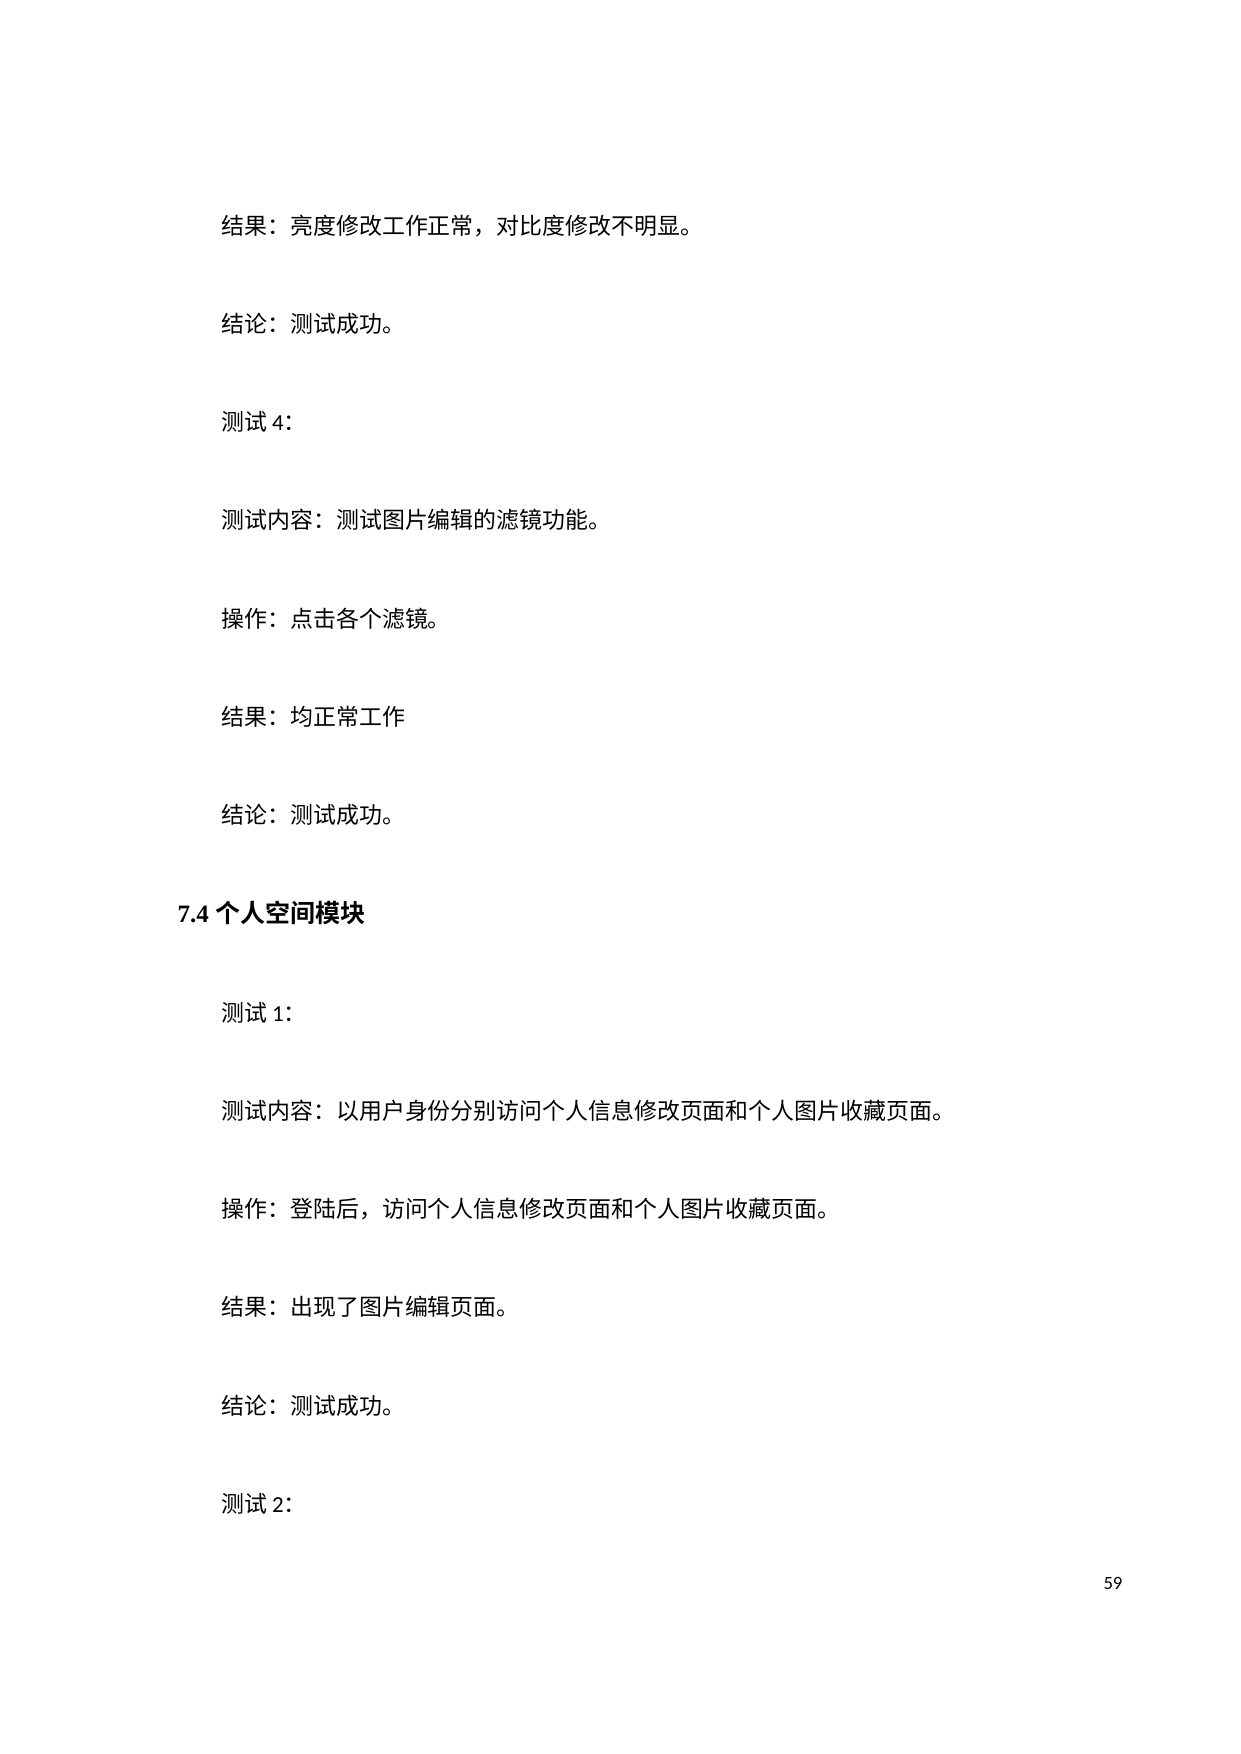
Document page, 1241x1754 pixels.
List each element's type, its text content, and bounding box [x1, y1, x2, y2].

text 结论：测试成功。 [177, 290, 1122, 355]
text 测试内容：以用户身份分别访问个人信息修改页面和个人图片收藏页面。 [177, 1077, 1122, 1142]
text 结果：出现了图片编辑页面。 [177, 1273, 1122, 1338]
text 测试4： [177, 388, 1122, 453]
text 结论：测试成功。 [177, 1372, 1122, 1437]
text 测试内容：测试图片编辑的滤镜功能。 [177, 486, 1122, 551]
subtitle 7.4 个人空间模块 [177, 879, 1122, 944]
text 结论：测试成功。 [177, 781, 1122, 846]
text 操作：点击各个滤镜。 [177, 585, 1122, 650]
text 结果：亮度修改工作正常，对比度修改不明显。 [177, 192, 1122, 257]
text 结果：均正常工作 [177, 683, 1122, 748]
text 测试2： [177, 1470, 1122, 1535]
text 操作：登陆后，访问个人信息修改页面和个人图片收藏页面。 [177, 1175, 1122, 1240]
text 测试1： [177, 979, 1122, 1044]
